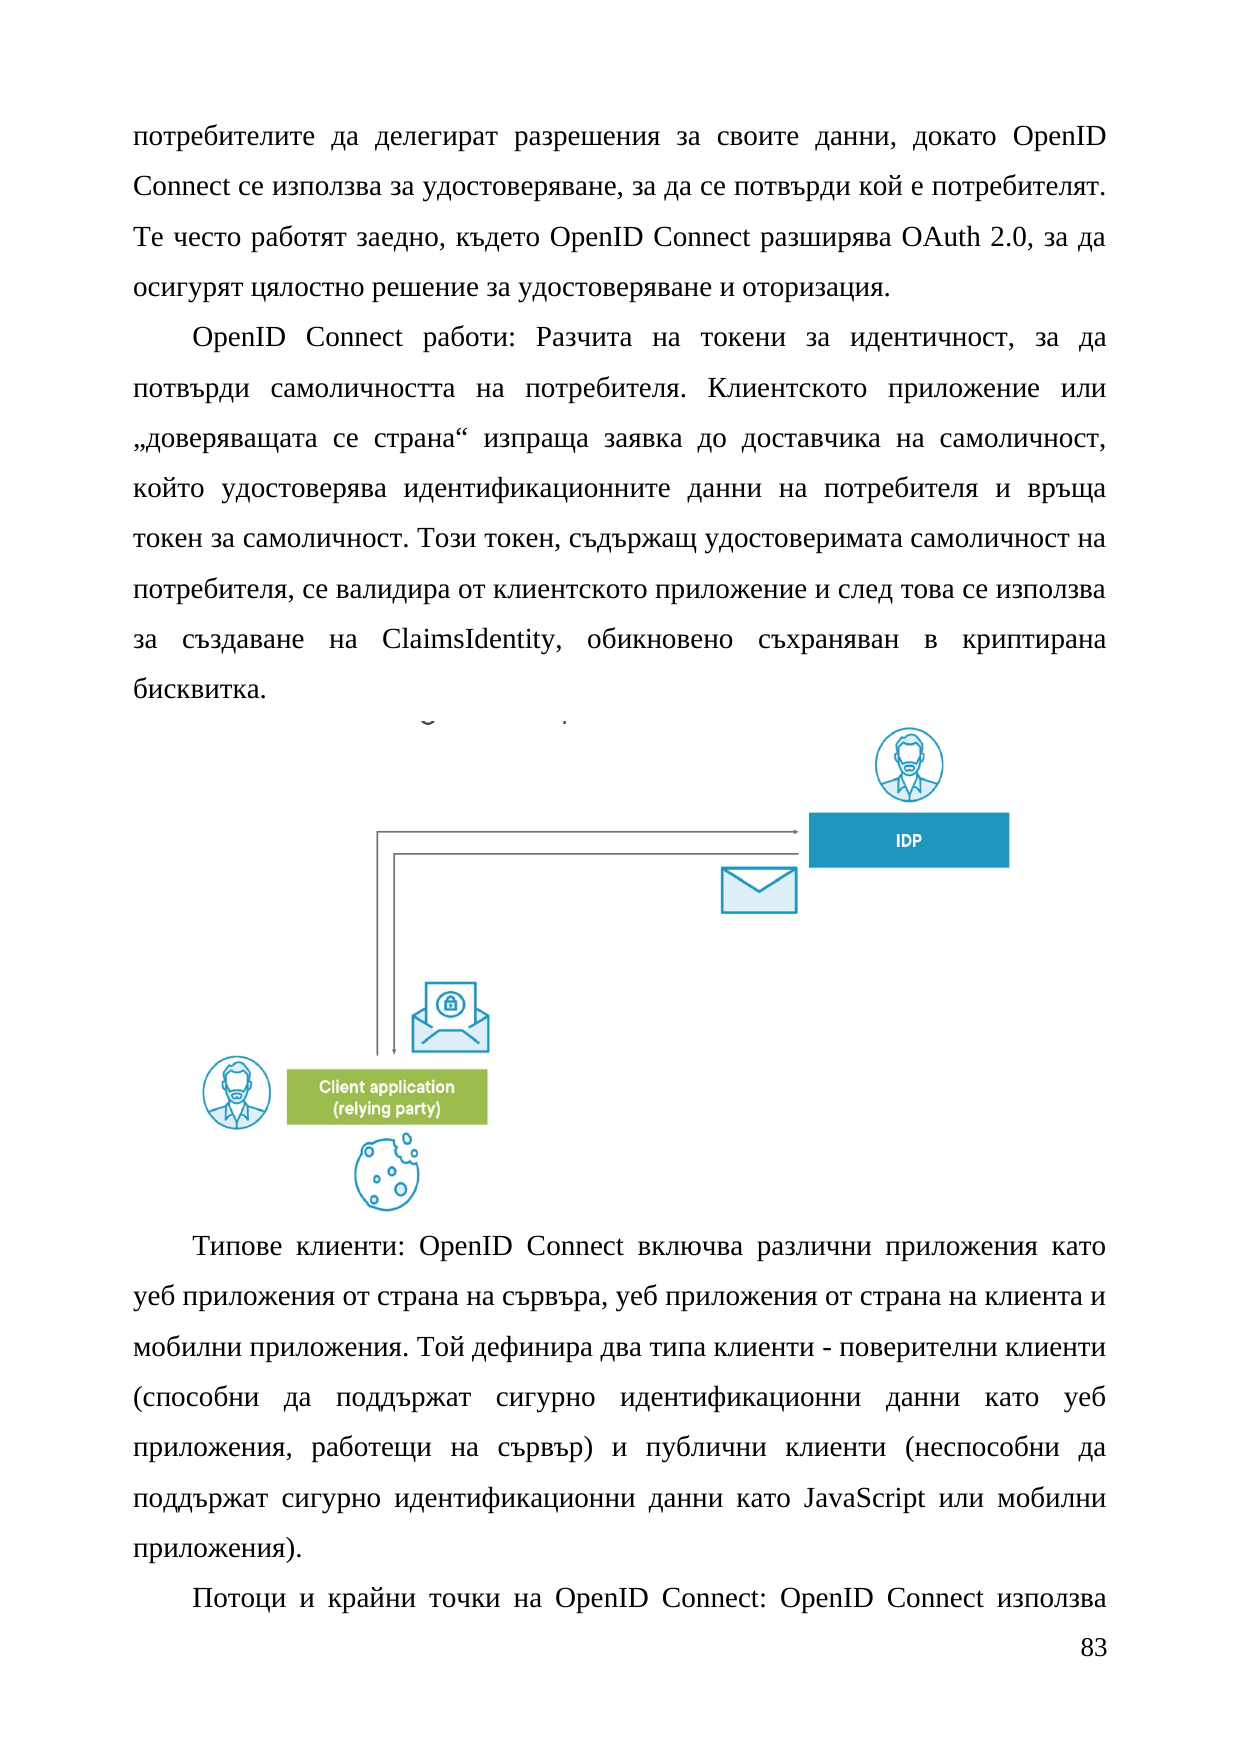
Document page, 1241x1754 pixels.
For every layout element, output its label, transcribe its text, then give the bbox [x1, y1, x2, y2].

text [133, 1580, 1107, 1614]
text OpenID Connect работи: Разчита на токени за идентичност, за да потвърди самоличността на потребителя. Клиентското приложение или „доверяващата се страна“ изпраща заявка до доставчика на самоличност, който удостоверява идентификационните данни на потребителя и връща токен за самоличност. Този токен, съдържащ удостоверимата самоличност на потребителя, се валидира от клиентското приложение и след това се използва за създаване на ClaimsIdentity, обикновено съхраняван в криптирана бисквитка. [133, 319, 1107, 705]
picture [192, 721, 1039, 1212]
text Типове клиенти: OpenID Connect включва различни приложения като уеб приложения от страна на сървъра, уеб приложения от страна на клиента и мобилни приложения. Той дефинира два типа клиенти - поверителни клиенти (способни да поддържат сигурно идентификационни данни като уеб приложения, работещи на сървър) и публични клиенти (неспособни да поддържат сигурно идентификационни данни като JavaScript или мобилни приложения). [133, 1228, 1107, 1564]
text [133, 118, 1107, 303]
